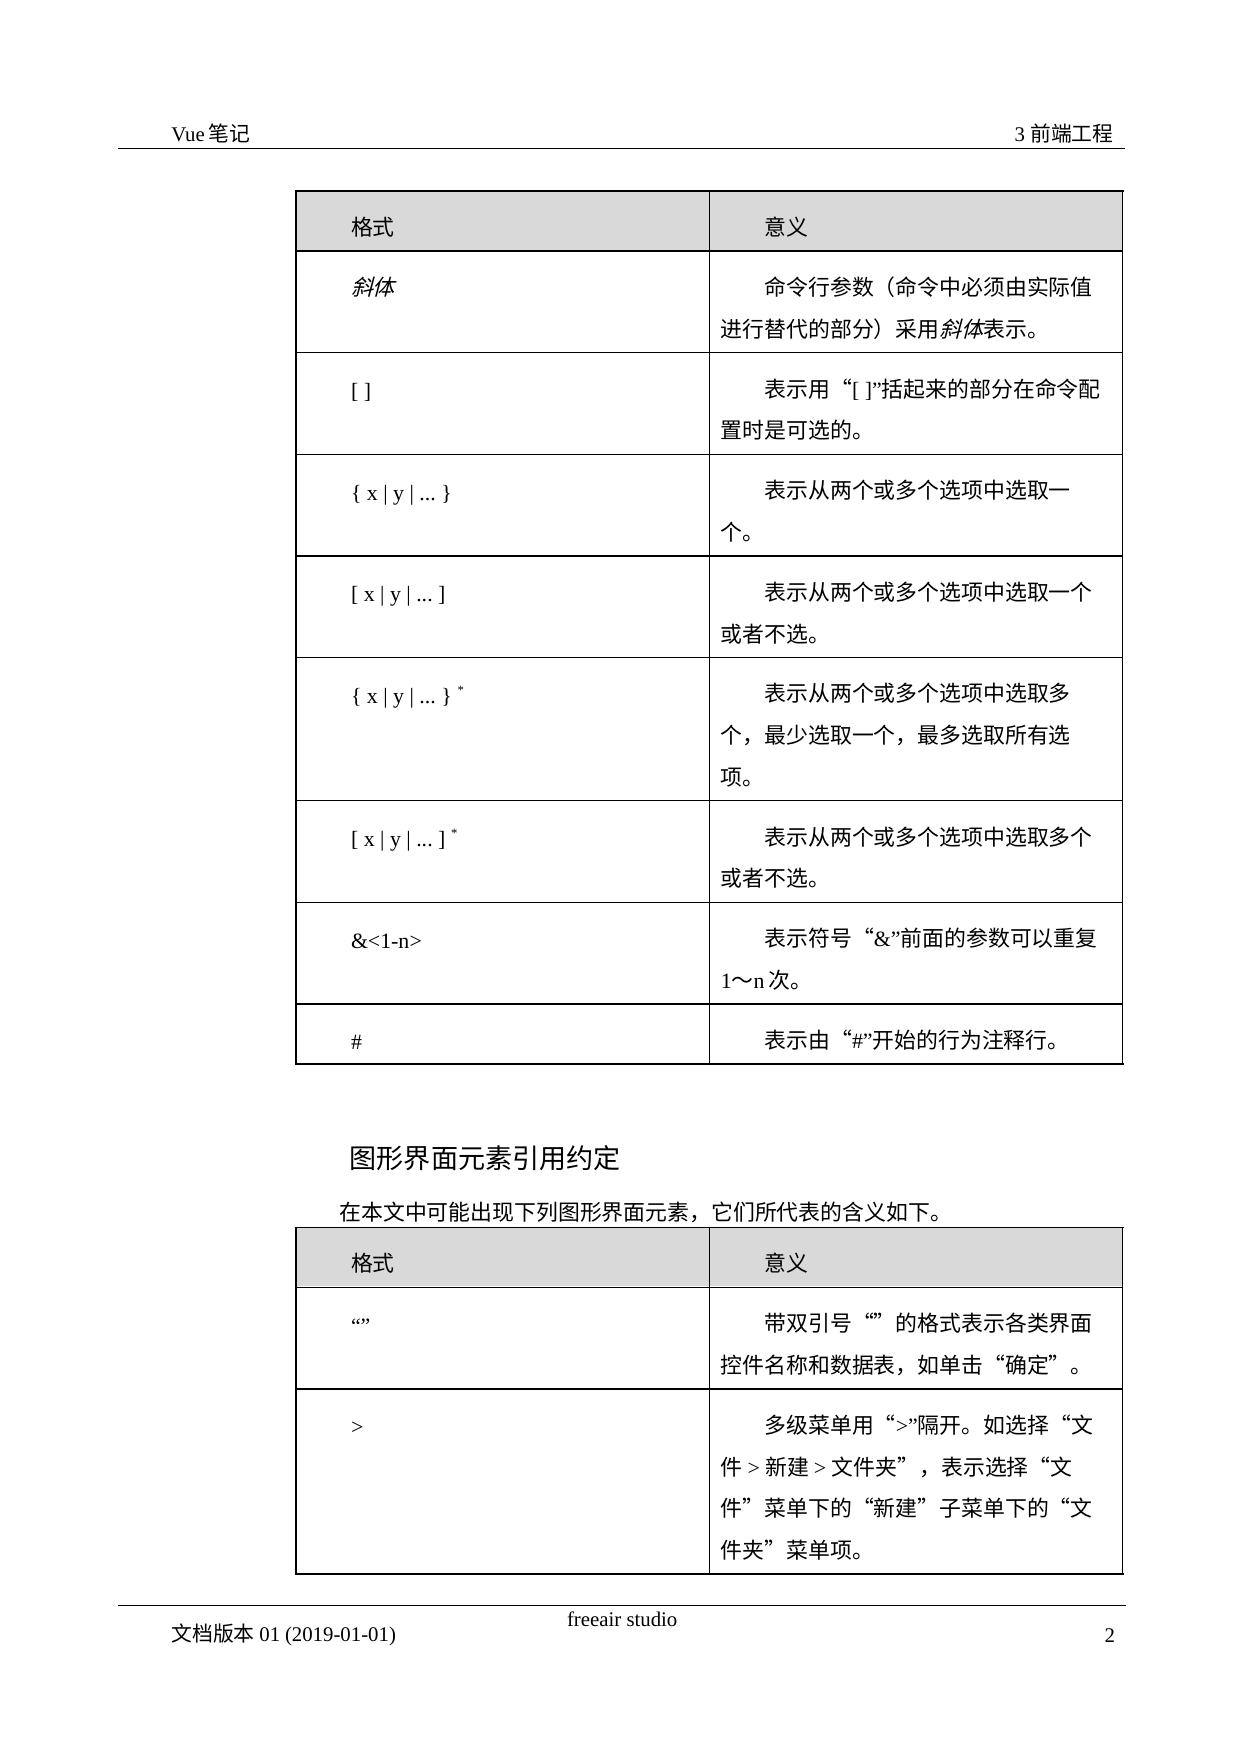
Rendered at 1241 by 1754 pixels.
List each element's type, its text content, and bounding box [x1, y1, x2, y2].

table_cell 表示由“#”开始的行为注释行。 [710, 1005, 1122, 1063]
table_cell &<1-n> [297, 903, 709, 1003]
table_cell 表示从两个或多个选项中选取一个。 [710, 455, 1122, 555]
table_cell > [297, 1390, 709, 1573]
table_cell 命令行参数（命令中必须由实际值进行替代的部分）采用斜体表示。 [710, 252, 1122, 352]
table_cell { x | y | ... } [297, 455, 709, 555]
text 在本文中可能出现下列图形界面元素，它们所代表的含义如下。 [295, 1185, 1122, 1227]
table_cell 表示符号“&”前面的参数可以重复1～n次。 [710, 903, 1122, 1003]
table_cell 带双引号“”的格式表示各类界面控件名称和数据表，如单击“确定”。 [710, 1288, 1122, 1388]
table_header 格式 [297, 192, 709, 250]
table_cell [ x | y | ... ] * [297, 801, 709, 901]
table_header 意义 [710, 192, 1122, 250]
table_cell 表示用“[ ]”括起来的部分在命令配置时是可选的。 [710, 353, 1122, 453]
table_cell 多级菜单用“>”隔开。如选择“文件 > 新建 > 文件夹”，表示选择“文件”菜单下的“新建”子菜单下的“文件夹”菜单项。 [710, 1390, 1122, 1573]
text 图形界面元素引用约定 [295, 1137, 1122, 1177]
table_header 意义 [710, 1228, 1122, 1286]
table_cell 斜体 [297, 252, 709, 352]
table_cell 表示从两个或多个选项中选取一个或者不选。 [710, 557, 1122, 657]
table_cell [ ] [297, 353, 709, 453]
table_cell 表示从两个或多个选项中选取多个或者不选。 [710, 801, 1122, 901]
table_cell # [297, 1005, 709, 1063]
table_cell [ x | y | ... ] [297, 557, 709, 657]
table_cell { x | y | ... } * [297, 658, 709, 800]
table_cell “” [297, 1288, 709, 1388]
table_cell 表示从两个或多个选项中选取多个，最少选取一个，最多选取所有选项。 [710, 658, 1122, 800]
table_header 格式 [297, 1228, 709, 1286]
